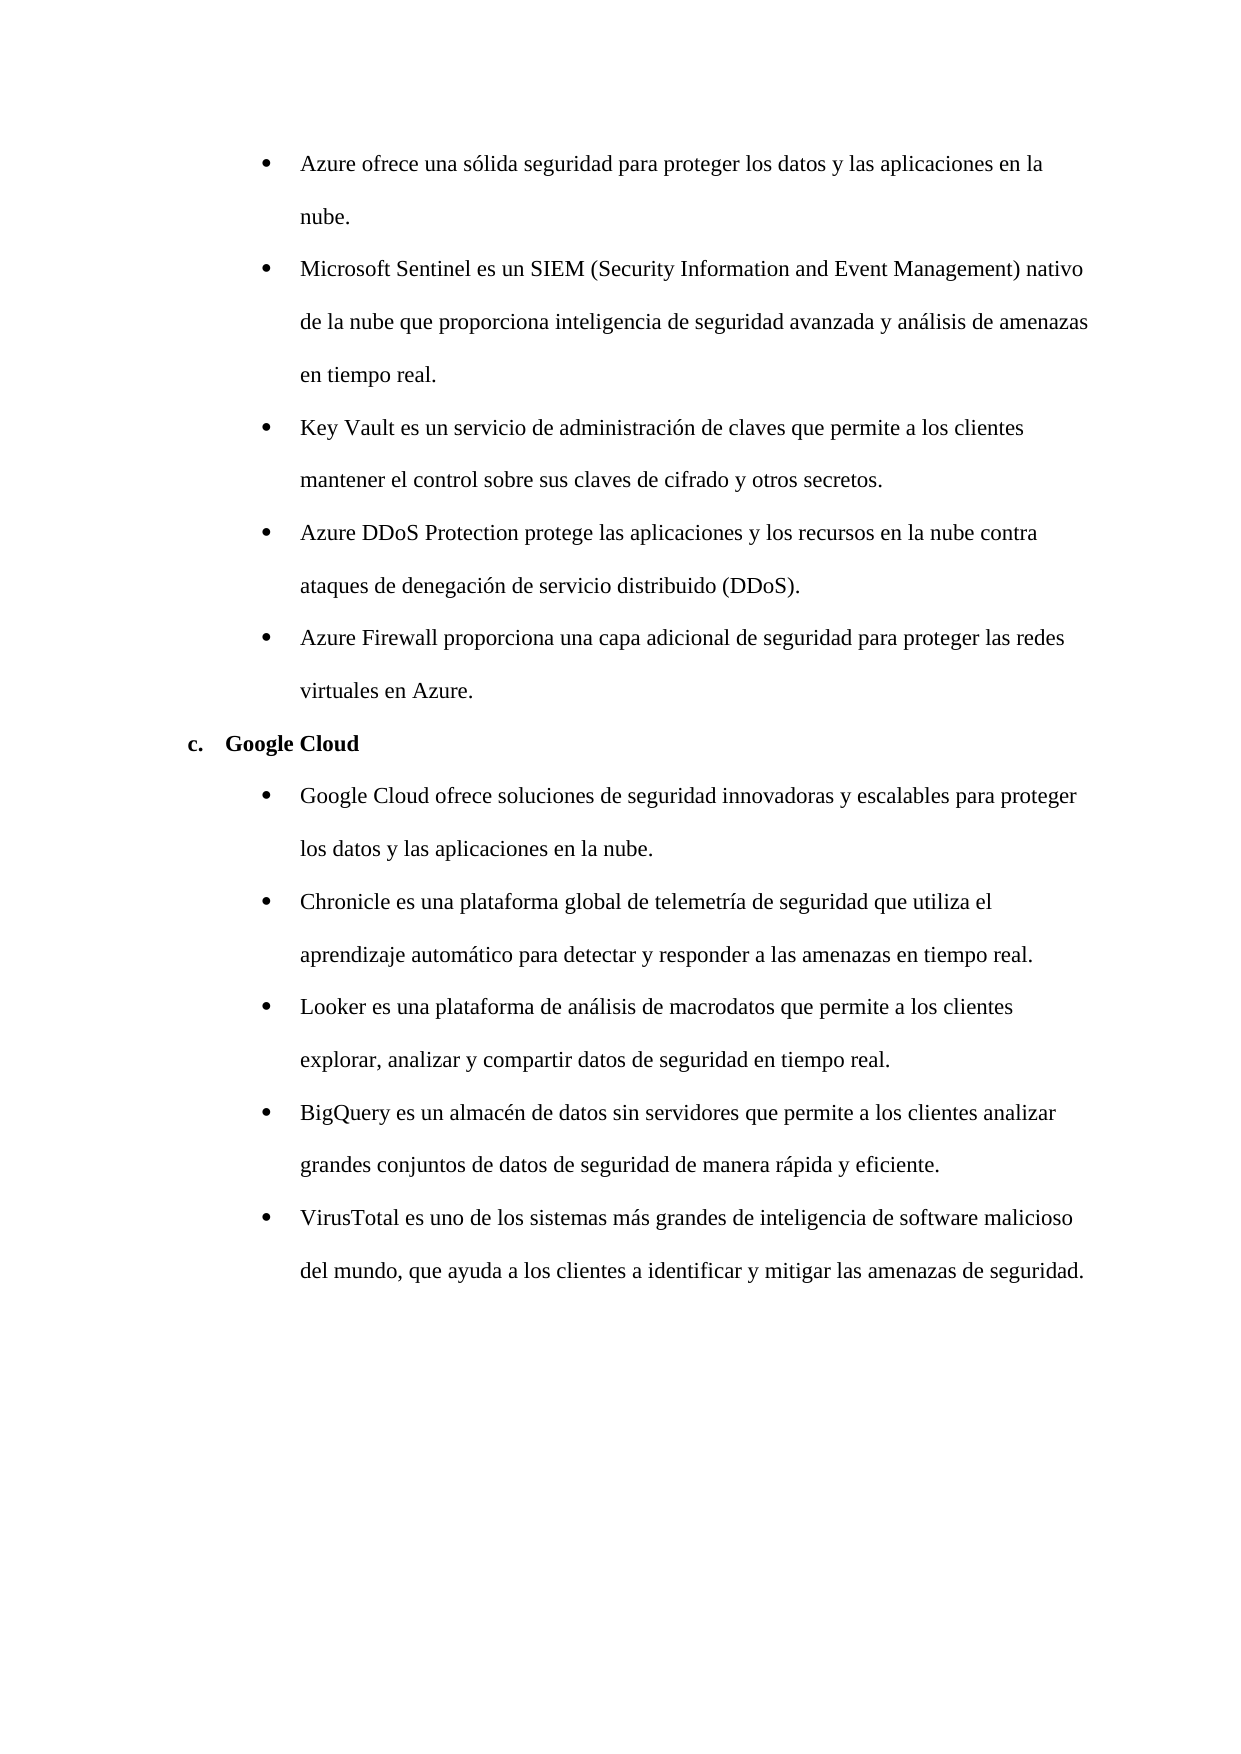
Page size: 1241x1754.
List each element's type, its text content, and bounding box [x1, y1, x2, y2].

list Google Cloud [187, 730, 1090, 756]
list Looker es una plataforma de análisis de macrodatos que permite a los clientes explorar, analizar y compartir datos de seguridad en tiempo real. [262, 993, 1090, 1072]
list BigQuery es un almacén de datos sin servidores que permite a los clientes analizar grandes conjuntos de datos de seguridad de manera rápida y eficiente. [262, 1099, 1090, 1178]
list Azure ofrece una sólida seguridad para proteger los datos y las aplicaciones en la nube. [262, 150, 1090, 229]
list Microsoft Sentinel es un SIEM (Security Information and Event Management) nativo de la nube que proporciona inteligencia de seguridad avanzada y análisis de amenazas en tiempo real. [262, 255, 1090, 387]
list Google Cloud ofrece soluciones de seguridad innovadoras y escalables para proteger los datos y las aplicaciones en la nube. [262, 782, 1090, 862]
list Azure DDoS Protection protege las aplicaciones y los recursos en la nube contra ataques de denegación de servicio distribuido (DDoS). [262, 519, 1090, 598]
list Key Vault es un servicio de administración de claves que permite a los clientes mantener el control sobre sus claves de cifrado y otros secretos. [262, 413, 1090, 493]
list Azure Firewall proporciona una capa adicional de seguridad para proteger las redes virtuales en Azure. [262, 624, 1090, 703]
list VirusTotal es uno de los sistemas más grandes de inteligencia de software malicioso del mundo, que ayuda a los clientes a identificar y mitigar las amenazas de seguridad. [262, 1204, 1090, 1283]
list Chronicle es una plataforma global de telemetría de seguridad que utiliza el aprendizaje automático para detectar y responder a las amenazas en tiempo real. [262, 888, 1090, 967]
